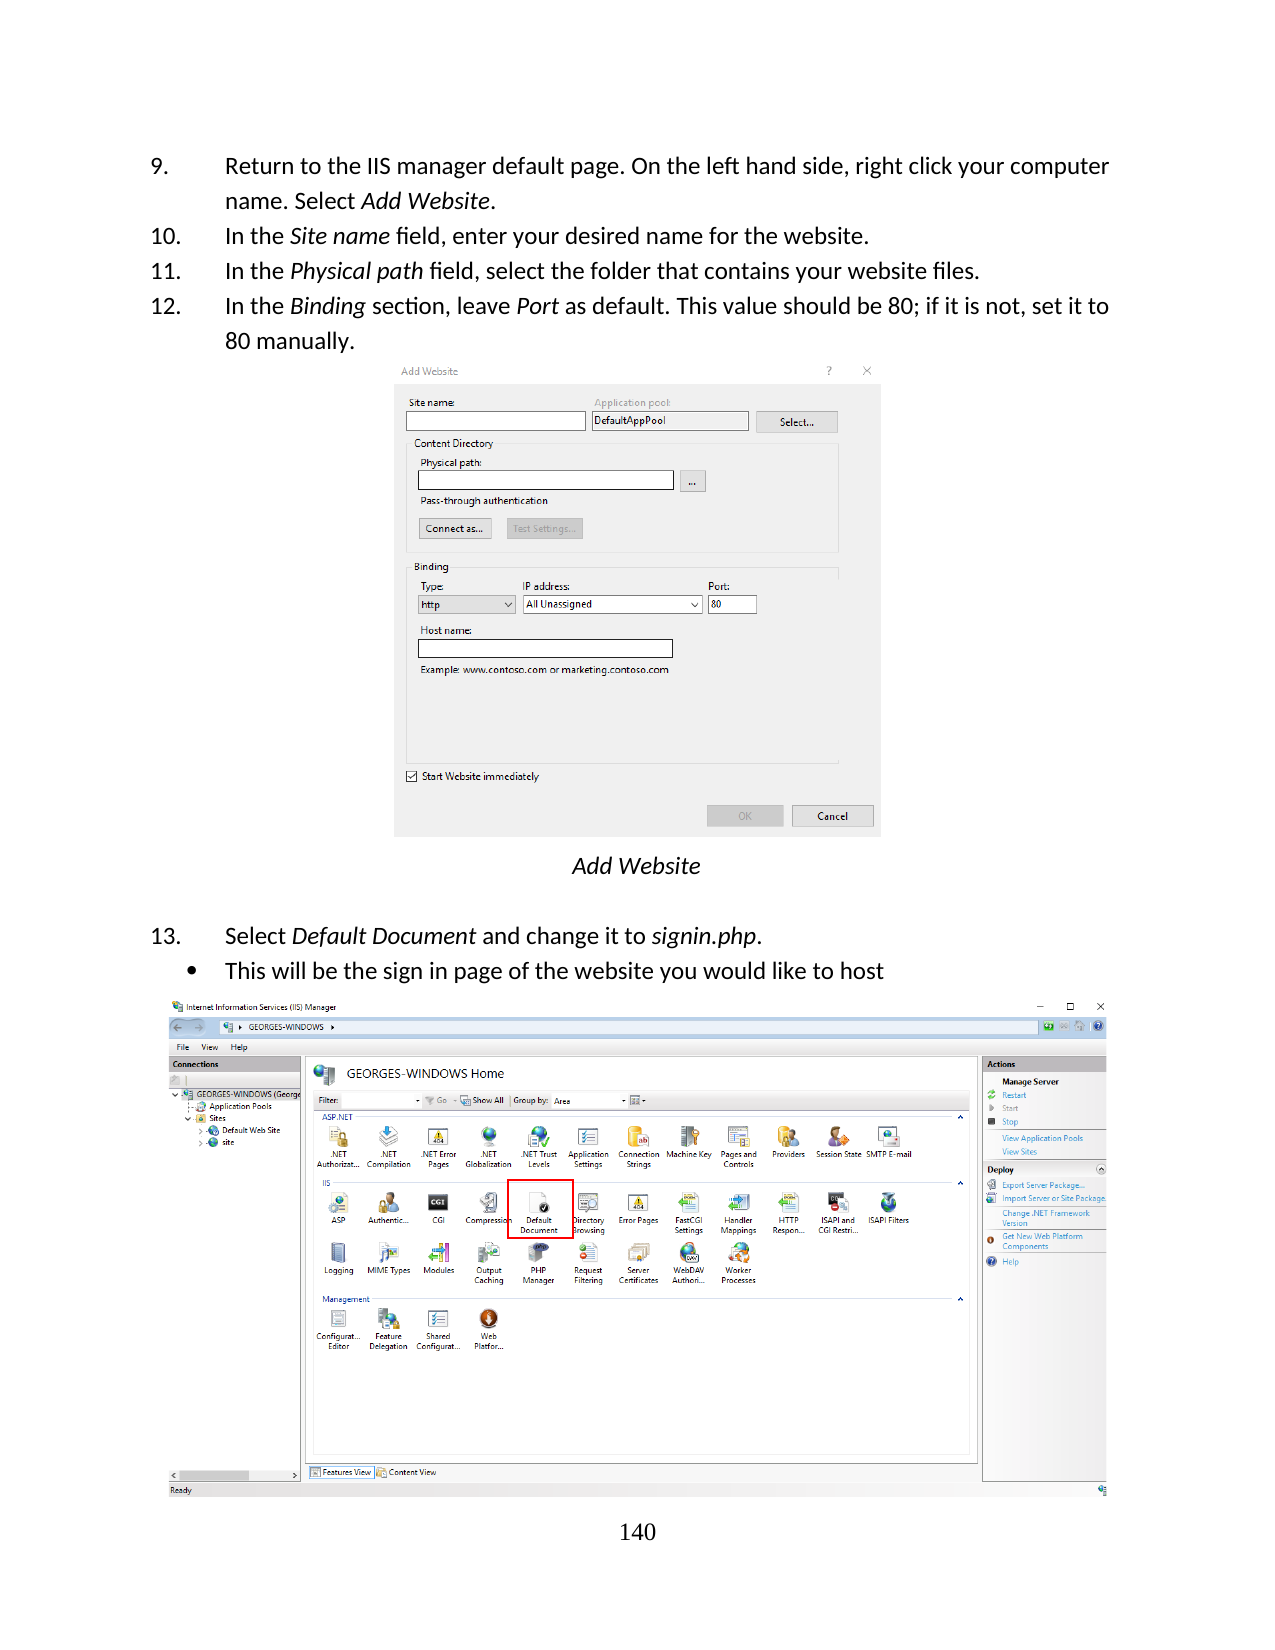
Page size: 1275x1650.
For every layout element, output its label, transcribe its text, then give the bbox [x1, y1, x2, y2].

text 11. In the Physical path field, select the folder that contains your website files. [150, 255, 1125, 286]
text 13. Select Default Document and change it to signin.php. [150, 920, 1125, 951]
text 9. Return to the IIS manager default page. On the left hand side, right click your computer [150, 150, 1125, 181]
text name. Select Add Website. [150, 185, 1125, 216]
text 80 manually. [150, 325, 1125, 356]
text Add Website [150, 850, 1125, 881]
list This will be the sign in page of the website you would like to host [187, 955, 1125, 986]
text 10. In the Site name field, enter your desired name for the website. [150, 220, 1125, 251]
picture [168, 998, 1107, 1497]
text 12. In the Binding section, leave Port as default. This value should be 80; if it is not, set it to [150, 290, 1125, 321]
picture [394, 362, 881, 837]
